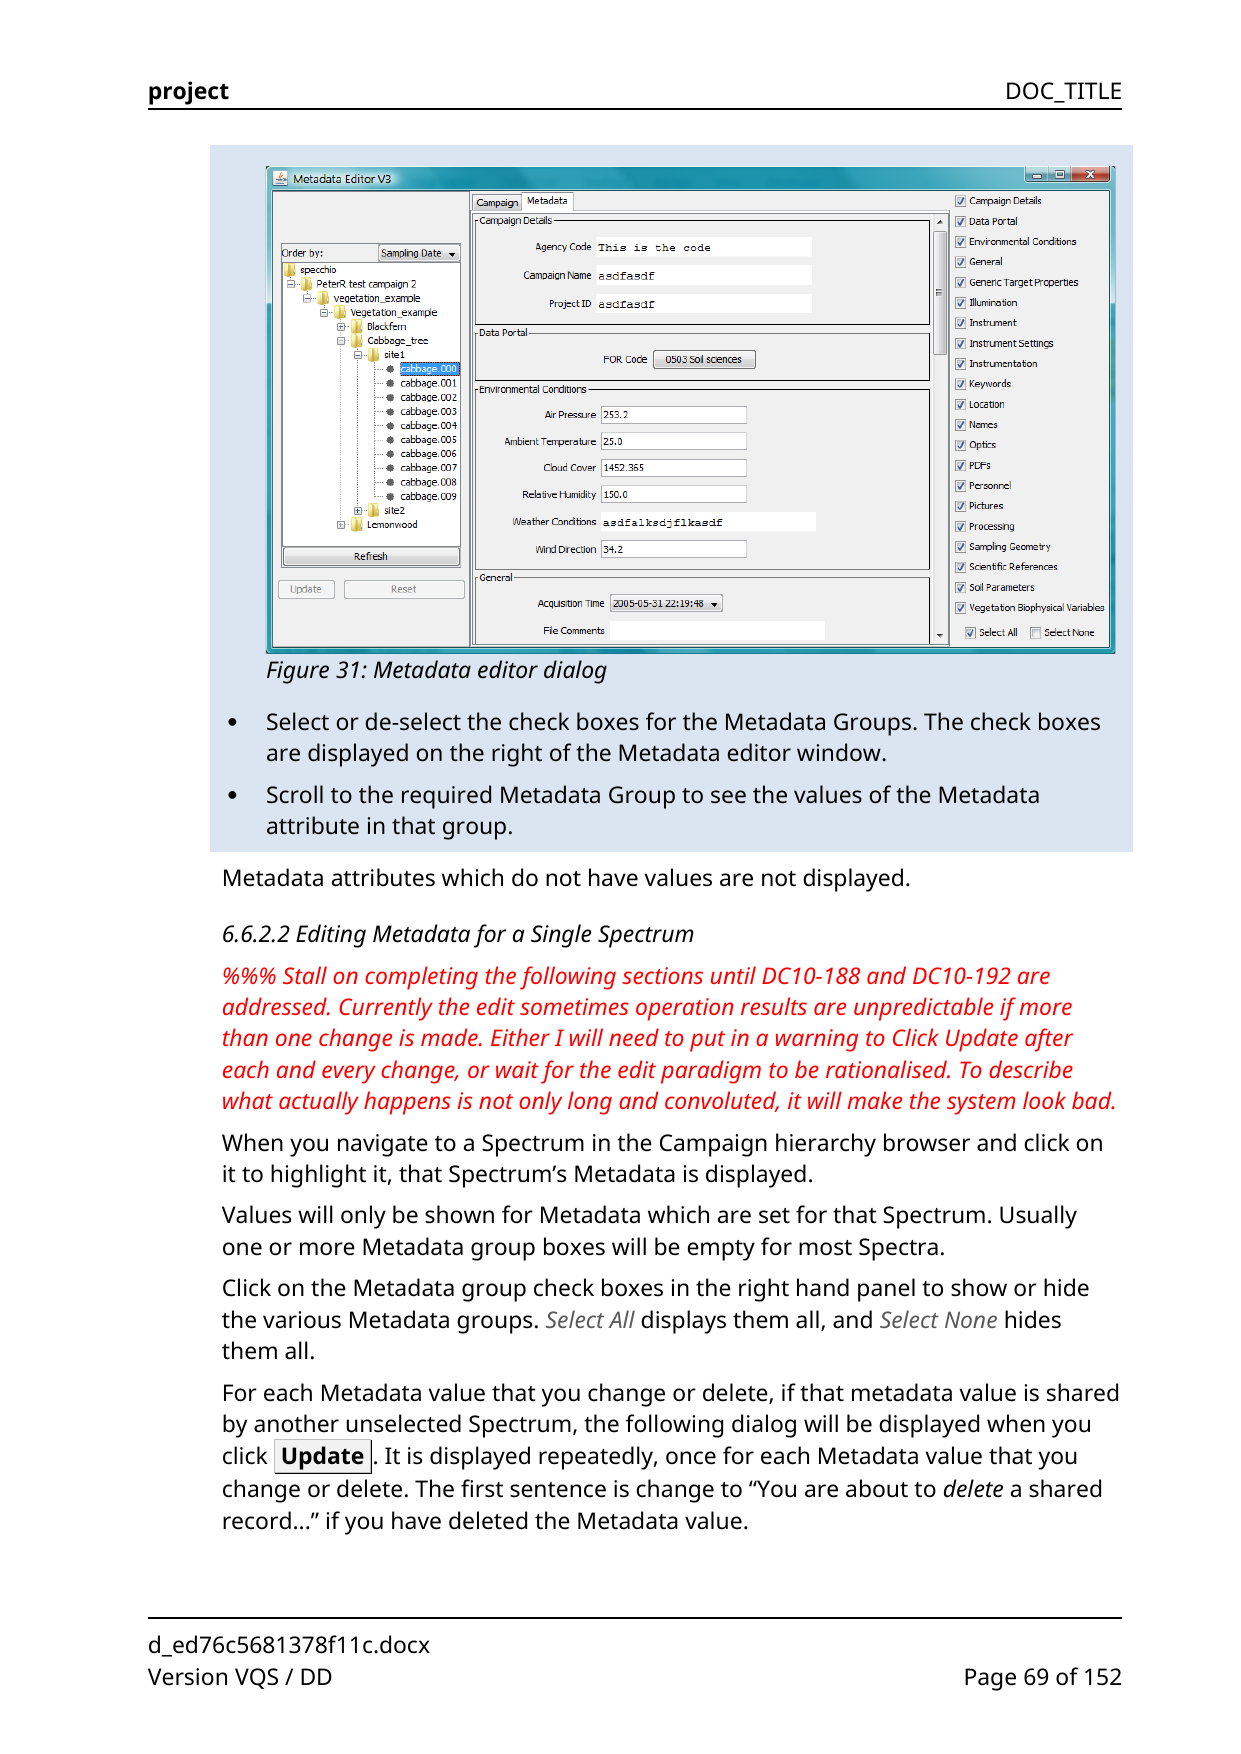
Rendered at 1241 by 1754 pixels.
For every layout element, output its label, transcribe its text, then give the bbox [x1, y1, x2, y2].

picture [265, 166, 1116, 654]
subtitle Editing Metadata for a Single Spectrum [222, 918, 1122, 949]
text the [222, 960, 1122, 1116]
text Values will only be shown for Metadata which are set for that Spectrum. Usually one or more Metadata group boxes will be empty for most Spectra. [222, 1199, 1122, 1262]
text Metadata value , if that metadata value is shared by Spectrum, the following dialog will be displayed. [222, 1377, 1122, 1536]
text Spectrum in the Campaign on it to highlight it that Spectrum’s Metadata [222, 1127, 1122, 1189]
table_header 29 [210, 145, 1133, 852]
text Click on the Metadata group check boxes in the right hand panel to show or hide the various Metadata groups. Select All displays them all, and Select None hides them all. [222, 1272, 1122, 1366]
